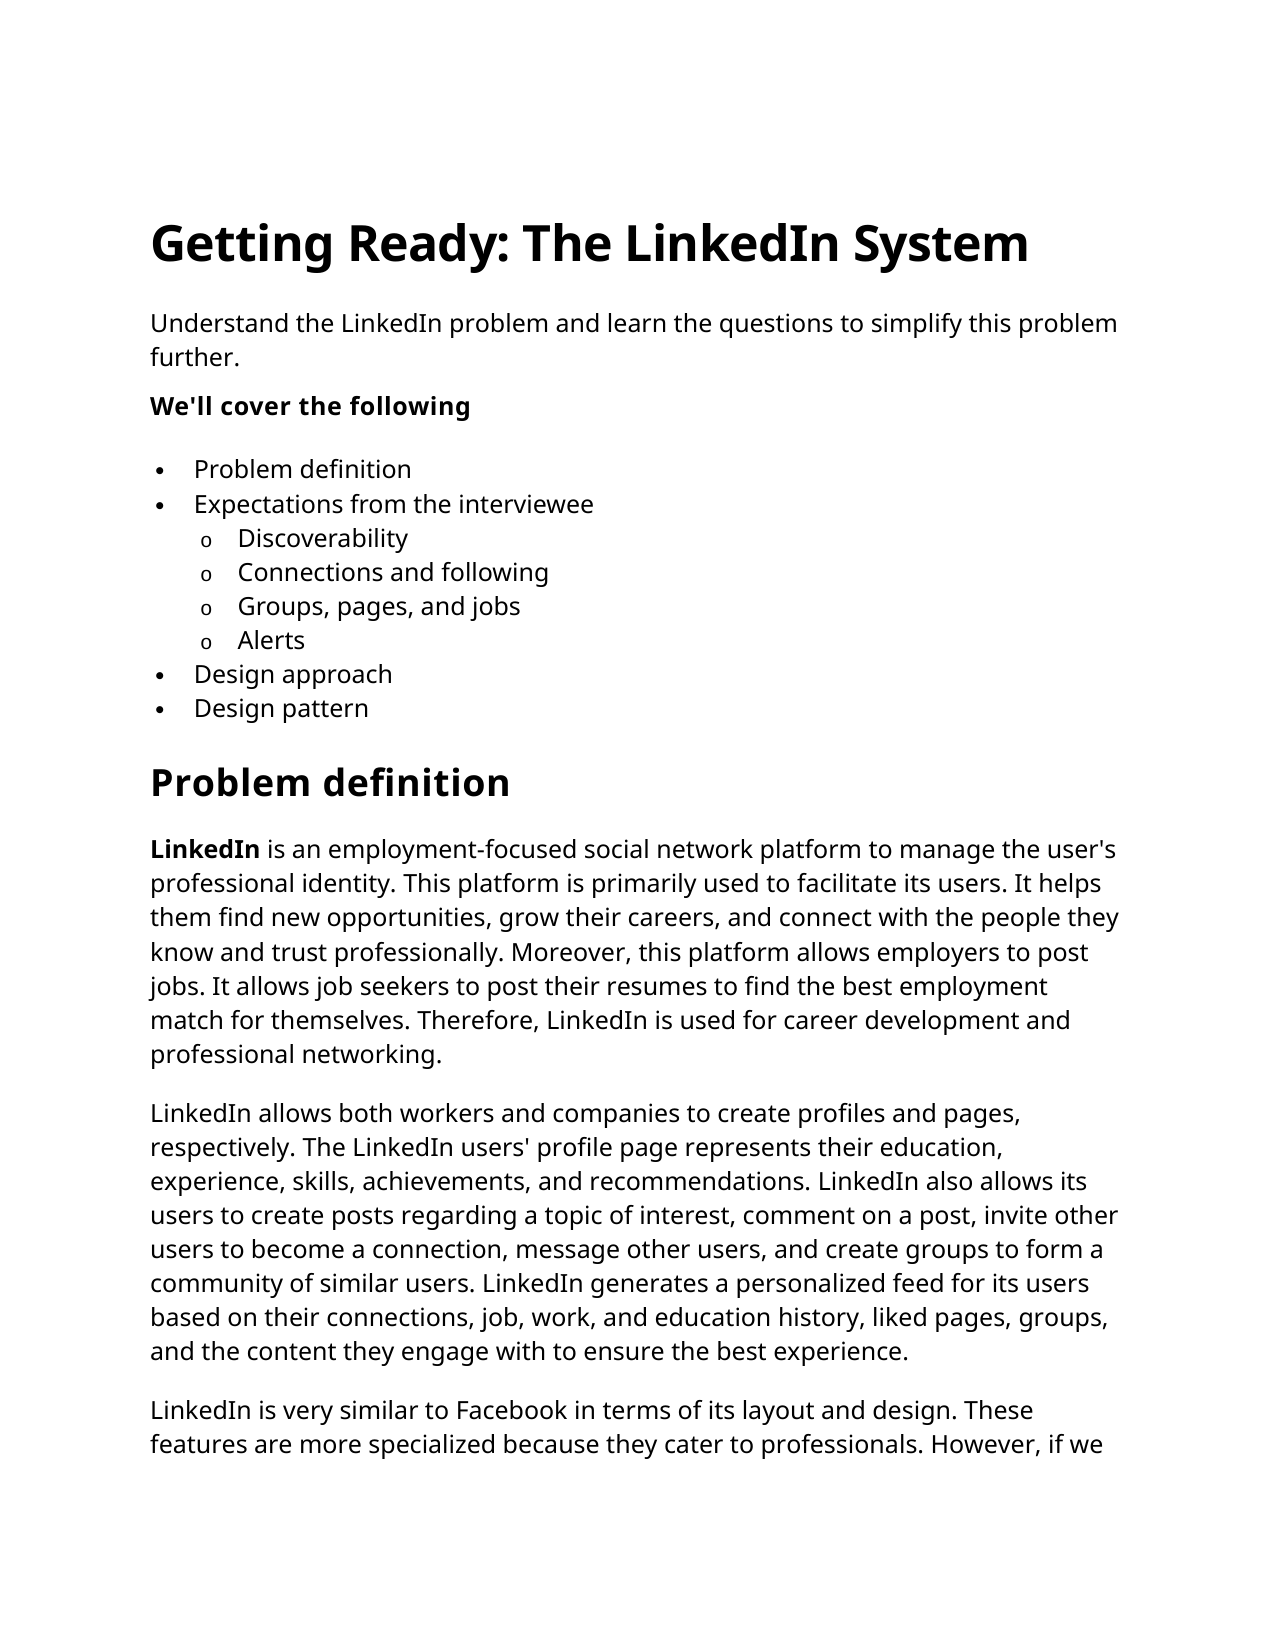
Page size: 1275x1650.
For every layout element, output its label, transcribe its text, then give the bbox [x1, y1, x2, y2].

text We'll cover the following [150, 389, 1125, 423]
list Expectations from the interviewee [156, 486, 1125, 520]
text LinkedIn is an employment-focused social network platform to manage the user's professional identity. This platform is primarily used to facilitate its users. It helps them find new opportunities, grow their careers, and connect with the people they know and trust professionally. Moreover, this platform allows employers to post jobs. It allows job seekers to post their resumes to find the best employment match for themselves. Therefore, LinkedIn is used for career development and professional networking. [150, 832, 1125, 1070]
list Discoverability [200, 520, 1125, 554]
list Connections and following [200, 554, 1125, 588]
list Design approach [156, 657, 1125, 691]
subtitle Problem definition [150, 756, 1125, 807]
subtitle Getting Ready: The LinkedIn System [150, 208, 1125, 276]
list Alerts [200, 622, 1125, 657]
text LinkedIn allows both workers and companies to create profiles and pages, respectively. The LinkedIn users' profile page represents their education, experience, skills, achievements, and recommendations. LinkedIn also allows its users to create posts regarding a topic of interest, comment on a post, invite other users to become a connection, message other users, and create groups to form a community of similar users. LinkedIn generates a personalized feed for its users based on their connections, job, work, and education history, liked pages, groups, and the content they engage with to ensure the best experience. [150, 1095, 1125, 1368]
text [150, 1393, 1125, 1461]
list Design pattern [156, 691, 1125, 725]
text Understand the LinkedIn problem and learn the questions to simplify this problem further. [150, 305, 1125, 373]
list Groups, pages, and jobs [200, 588, 1125, 622]
list Problem definition [156, 452, 1125, 486]
